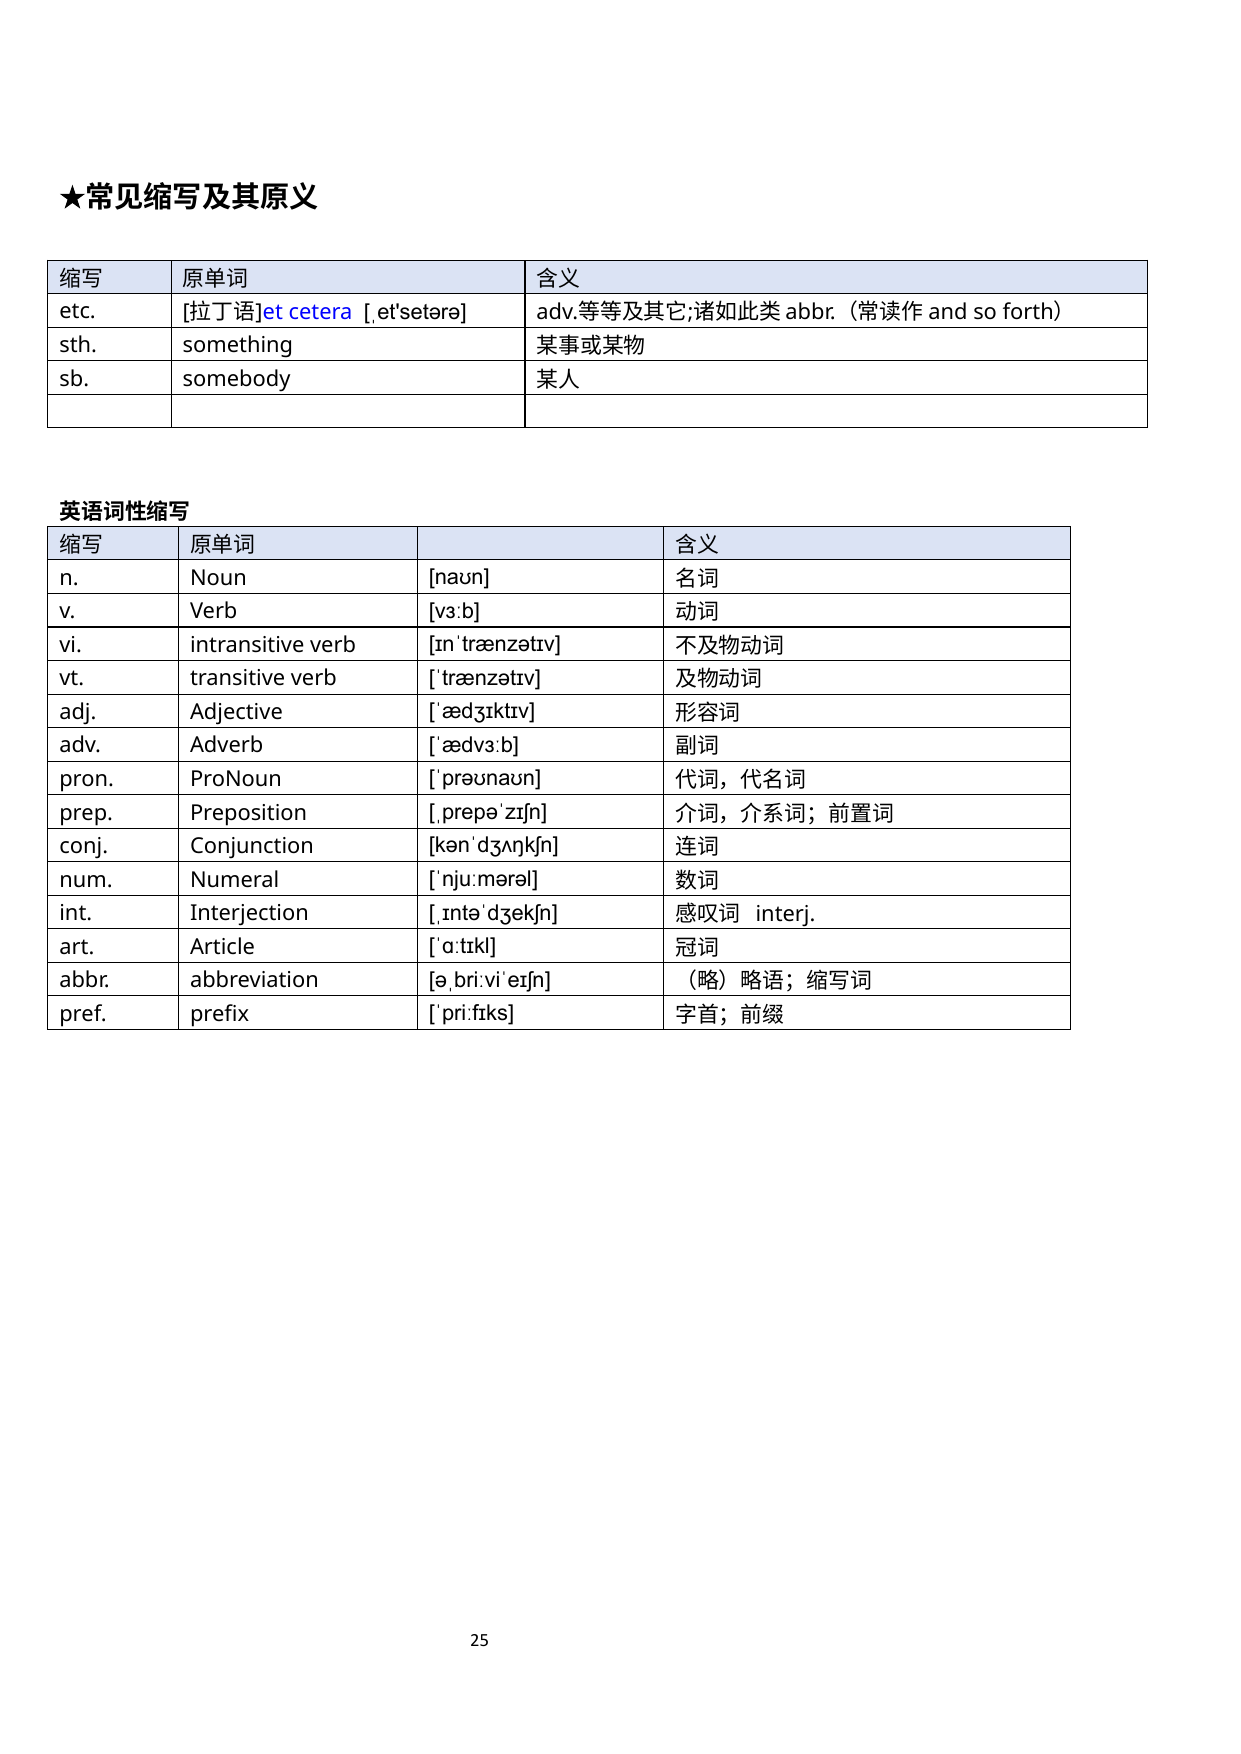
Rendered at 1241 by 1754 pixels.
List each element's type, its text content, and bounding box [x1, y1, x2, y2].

table_cell Verb [179, 594, 417, 626]
table_cell ProNoun [179, 762, 417, 794]
table_cell 形容词 [664, 695, 1070, 727]
table_cell [ˈprəʊnaʊn] [418, 762, 663, 794]
table_cell int. [48, 896, 178, 928]
table_cell 代词，代名词 [664, 762, 1070, 794]
table_cell sb. [48, 361, 171, 394]
table_cell [vɜːb] [418, 594, 663, 626]
text 英语词性缩写 [59, 493, 1181, 526]
table_cell 副词 [664, 728, 1070, 761]
table_cell prep. [48, 795, 178, 828]
text ★常见缩写及其原义 [59, 162, 1181, 227]
table_cell n. [48, 560, 178, 593]
table_cell [ˌprepəˈzɪʃn] [418, 795, 663, 828]
table_cell [526, 395, 1147, 427]
table_cell 字首；前缀 [664, 996, 1070, 1029]
table_cell [ˈpriːfɪks] [418, 996, 663, 1029]
table_header 原单词 [179, 527, 417, 559]
table_cell [ˈtrænzətɪv] [418, 661, 663, 693]
table_header 含义 [664, 527, 1070, 559]
table_cell Conjunction [179, 829, 417, 861]
table_cell [əˌbriːviˈeɪʃn] [418, 963, 663, 995]
table_cell Preposition [179, 795, 417, 828]
table_cell 数词 [664, 862, 1070, 895]
table_cell [ˈnjuːmərəl] [418, 862, 663, 895]
table_cell 动词 [664, 594, 1070, 626]
table_cell v. [48, 594, 178, 626]
table_cell [拉丁语]et cetera [ˌet'setərə] [172, 294, 524, 327]
table_header 原单词 [172, 261, 524, 293]
table_cell conj. [48, 829, 178, 861]
table_cell 介词，介系词；前置词 [664, 795, 1070, 828]
table_cell 不及物动词 [664, 628, 1070, 660]
table_cell pron. [48, 762, 178, 794]
table_cell [ˈɑːtɪkl] [418, 929, 663, 962]
table_cell vt. [48, 661, 178, 693]
table_cell [48, 395, 171, 427]
table_cell somebody [172, 361, 524, 394]
table_cell [172, 395, 524, 427]
table_cell adv. [48, 728, 178, 761]
table_cell Numeral [179, 862, 417, 895]
table_cell Noun [179, 560, 417, 593]
table_cell Adverb [179, 728, 417, 761]
table_cell [ˈædvɜːb] [418, 728, 663, 761]
table_cell 感叹词 interj. [664, 896, 1070, 928]
table_cell transitive verb [179, 661, 417, 693]
table_cell [naʊn] [418, 560, 663, 593]
table_cell 连词 [664, 829, 1070, 861]
table_header 缩写 [48, 261, 171, 293]
table_cell 某人 [526, 361, 1147, 394]
table_cell something [172, 328, 524, 360]
table_cell abbreviation [179, 963, 417, 995]
table_cell Interjection [179, 896, 417, 928]
table_header 含义 [526, 261, 1147, 293]
table_cell adv.等等及其它;诸如此类abbr.（常读作 and so forth） [526, 294, 1147, 327]
table_cell art. [48, 929, 178, 962]
table_cell 及物动词 [664, 661, 1070, 693]
table_cell [ɪnˈtrænzətɪv] [418, 628, 663, 660]
table_cell prefix [179, 996, 417, 1029]
table_cell sth. [48, 328, 171, 360]
table_cell [ˈædʒɪktɪv] [418, 695, 663, 727]
table_cell intransitive verb [179, 628, 417, 660]
table_cell etc. [48, 294, 171, 327]
table_cell abbr. [48, 963, 178, 995]
table_cell Article [179, 929, 417, 962]
table_header 缩写 [48, 527, 178, 559]
table_cell num. [48, 862, 178, 895]
table_cell adj. [48, 695, 178, 727]
table_cell 某事或某物 [526, 328, 1147, 360]
table_cell pref. [48, 996, 178, 1029]
table_cell [ˌɪntəˈdʒekʃn] [418, 896, 663, 928]
table_header [418, 527, 663, 559]
table_cell vi. [48, 628, 178, 660]
table_cell （略）略语；缩写词 [664, 963, 1070, 995]
table_cell [kənˈdʒʌŋkʃn] [418, 829, 663, 861]
table_cell Adjective [179, 695, 417, 727]
table_cell 冠词 [664, 929, 1070, 962]
table_cell 名词 [664, 560, 1070, 593]
